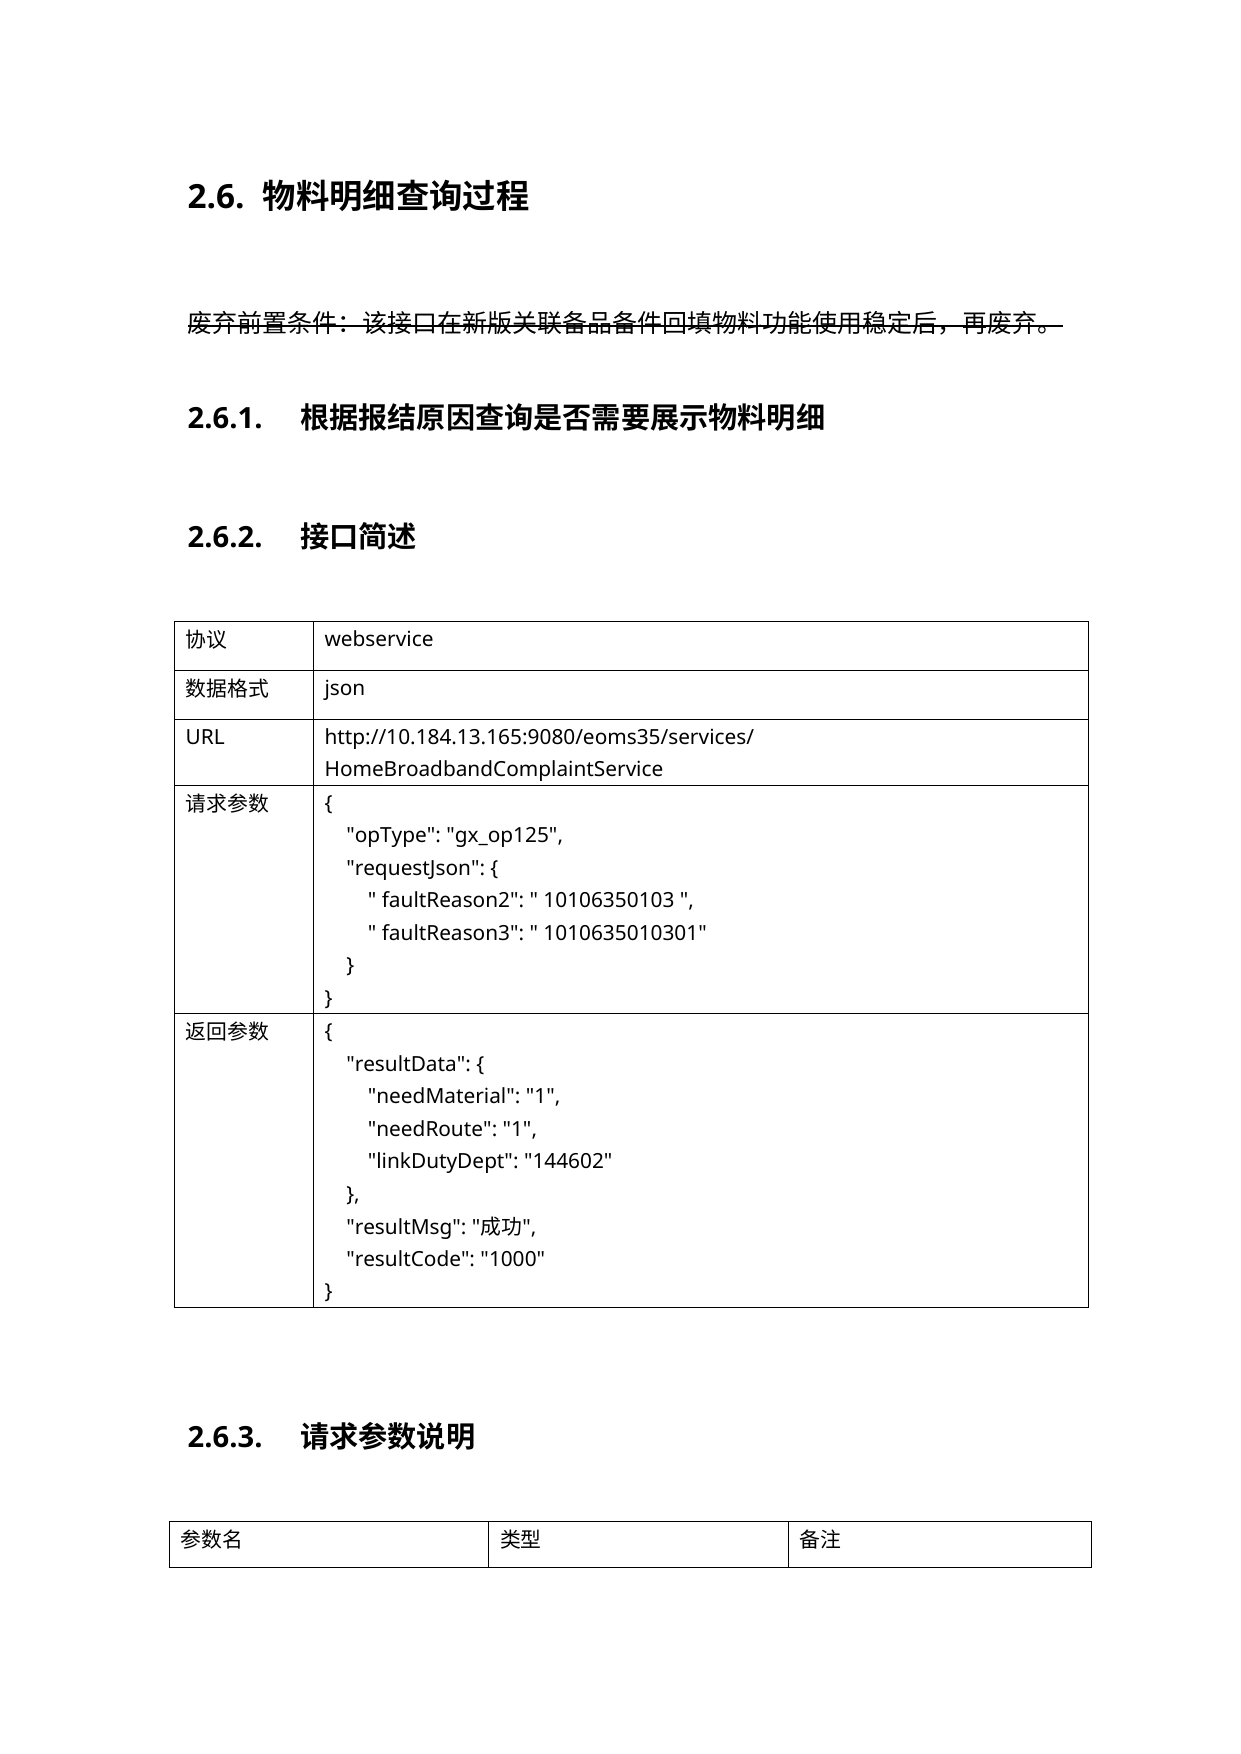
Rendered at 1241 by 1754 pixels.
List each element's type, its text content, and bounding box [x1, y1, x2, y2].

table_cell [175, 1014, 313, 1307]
subtitle 接口简述 [187, 502, 1053, 567]
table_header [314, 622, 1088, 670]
text 废弃前置条件：该接口在新版关联备品备件回填物料功能使用稳定后，再废弃。 [187, 326, 1053, 354]
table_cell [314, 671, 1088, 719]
subtitle 物料明细查询过程 [187, 162, 1053, 227]
subtitle 根据报结原因查询是否需要展示物料明细 [187, 383, 1053, 448]
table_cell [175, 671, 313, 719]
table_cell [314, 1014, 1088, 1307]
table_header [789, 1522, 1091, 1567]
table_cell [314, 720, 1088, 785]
subtitle 请求参数说明 [187, 1402, 1053, 1467]
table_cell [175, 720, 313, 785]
text 废弃前置条件：该接口在新版关联备品备件回填物料功能使用稳定后，再废弃。 [187, 289, 1053, 325]
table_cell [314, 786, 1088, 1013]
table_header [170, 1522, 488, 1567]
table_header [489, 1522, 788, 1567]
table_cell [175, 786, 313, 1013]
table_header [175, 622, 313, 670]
